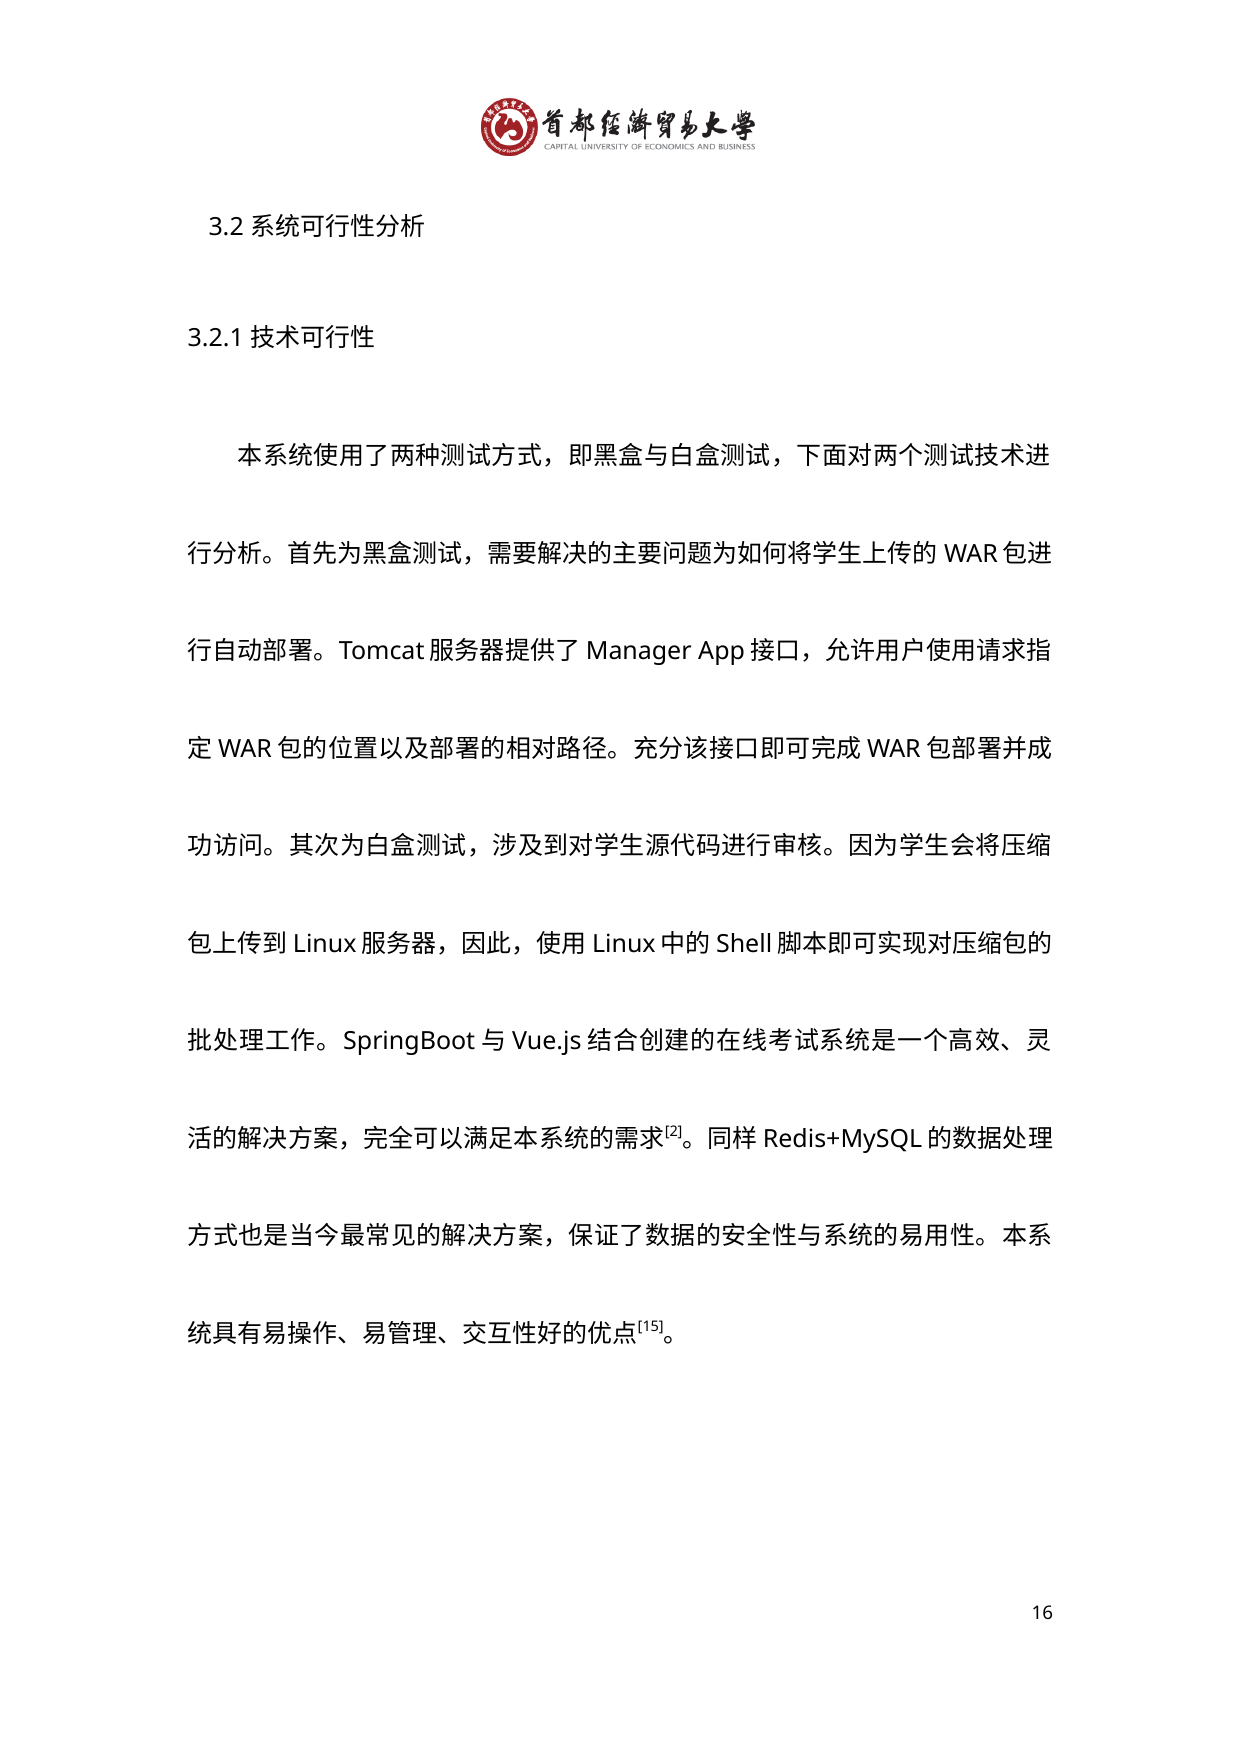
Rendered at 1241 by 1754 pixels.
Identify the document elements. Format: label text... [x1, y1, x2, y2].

subtitle 技术可行性 [187, 303, 1053, 368]
subtitle 系统可行性分析 [187, 192, 1053, 257]
picture [480, 88, 760, 158]
text 本系统使用了两种测试方式，即黑盒与白盒测试，下面对两个测试技术进行分析。首先为黑盒测试，需要解决的主要问题为如何将学生上传的WAR包进行自动部署。Tomcat服务器提供了Manager App接口，允许用户使用请求指定WAR包的位置以及部署的相对路径。充分该接口即可完成WAR包部署并成功访问。其次为白盒测试，涉及到对学生源代码进行审核。因为学生会将压缩包上传到Linux服务器，因此，使用Linux中的Shell脚本即可实现对压缩包的批处理工作。SpringBoot与Vue.js结合创建的在线考试系统是一个高效、灵活的解决方案，完全可以满足本系统的需求[2]。同样Redis+MySQL的数据处理方式也是当今最常见的解决方案，保证了数据的安全性与系统的易用性。本系统具有易操作、易管理、交互性好的优点[15]。 [187, 421, 1053, 1364]
